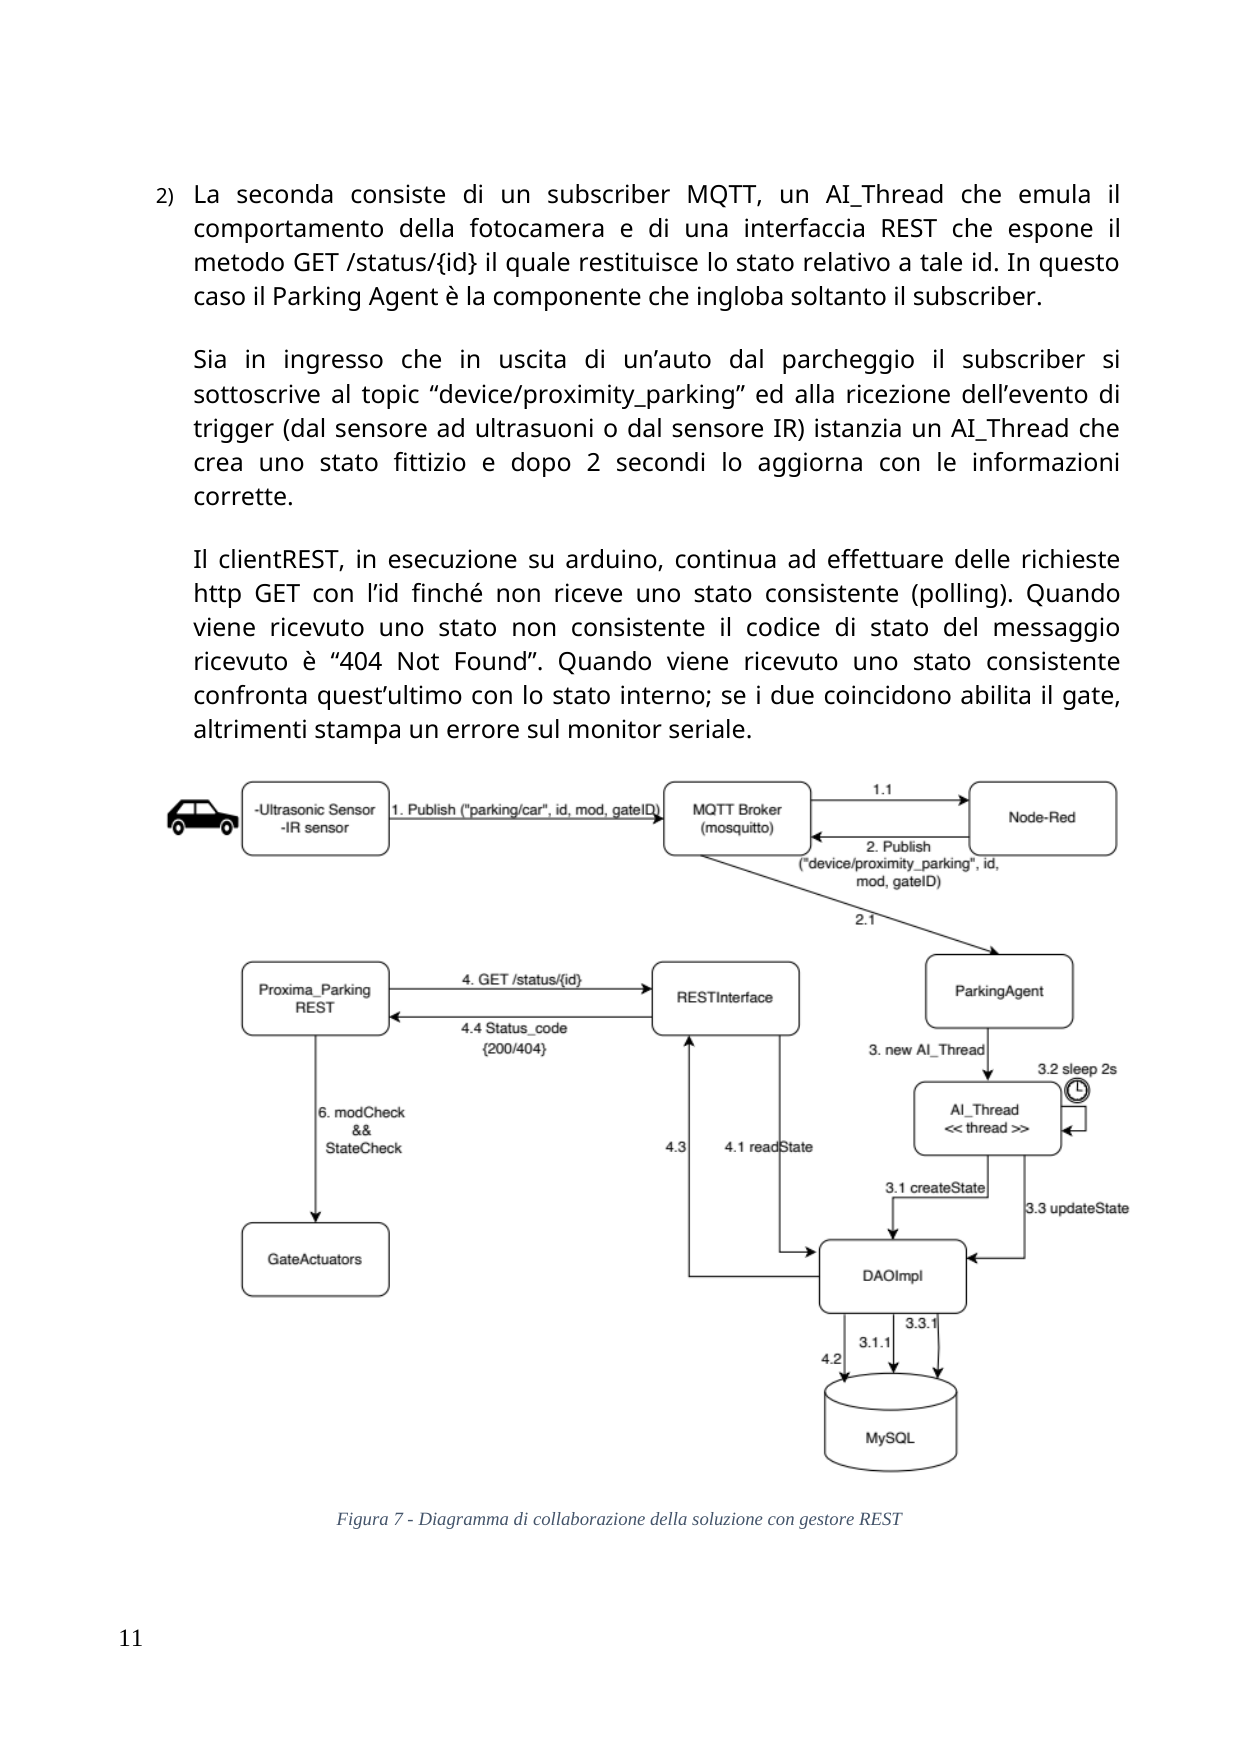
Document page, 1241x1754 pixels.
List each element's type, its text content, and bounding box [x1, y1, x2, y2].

list La seconda consiste di un subscriber MQTT, un AI_Thread che emula il comportamento della fotocamera e di una interfaccia REST che espone il metodo GET /status/{id} il quale restituisce lo stato relativo a tale id. In questo caso il Parking Agent è la componente che ingloba soltanto il subscriber. [156, 177, 1122, 313]
text Sia in ingresso che in uscita di un’auto dal parcheggio il subscriber si sottoscrive al topic “device/proximity_parking” ed alla ricezione dell’evento di trigger (dal sensore ad ultrasuoni o dal sensore IR) istanzia un AI_Thread che crea uno stato fittizio e dopo 2 secondi lo aggiorna con le informazioni corrette. [193, 342, 1122, 512]
text Il clientREST, in esecuzione su arduino, continua ad effettuare delle richieste http GET con l’id finché non riceve uno stato consistente (polling). Quando viene ricevuto uno stato non consistente il codice di stato del messaggio ricevuto è “404 Not Found”. Quando viene ricevuto uno stato consistente confronta quest’ultimo con lo stato interno; se i due coincidono abilita il gate, altrimenti stampa un errore sul monitor seriale. [193, 542, 1122, 746]
